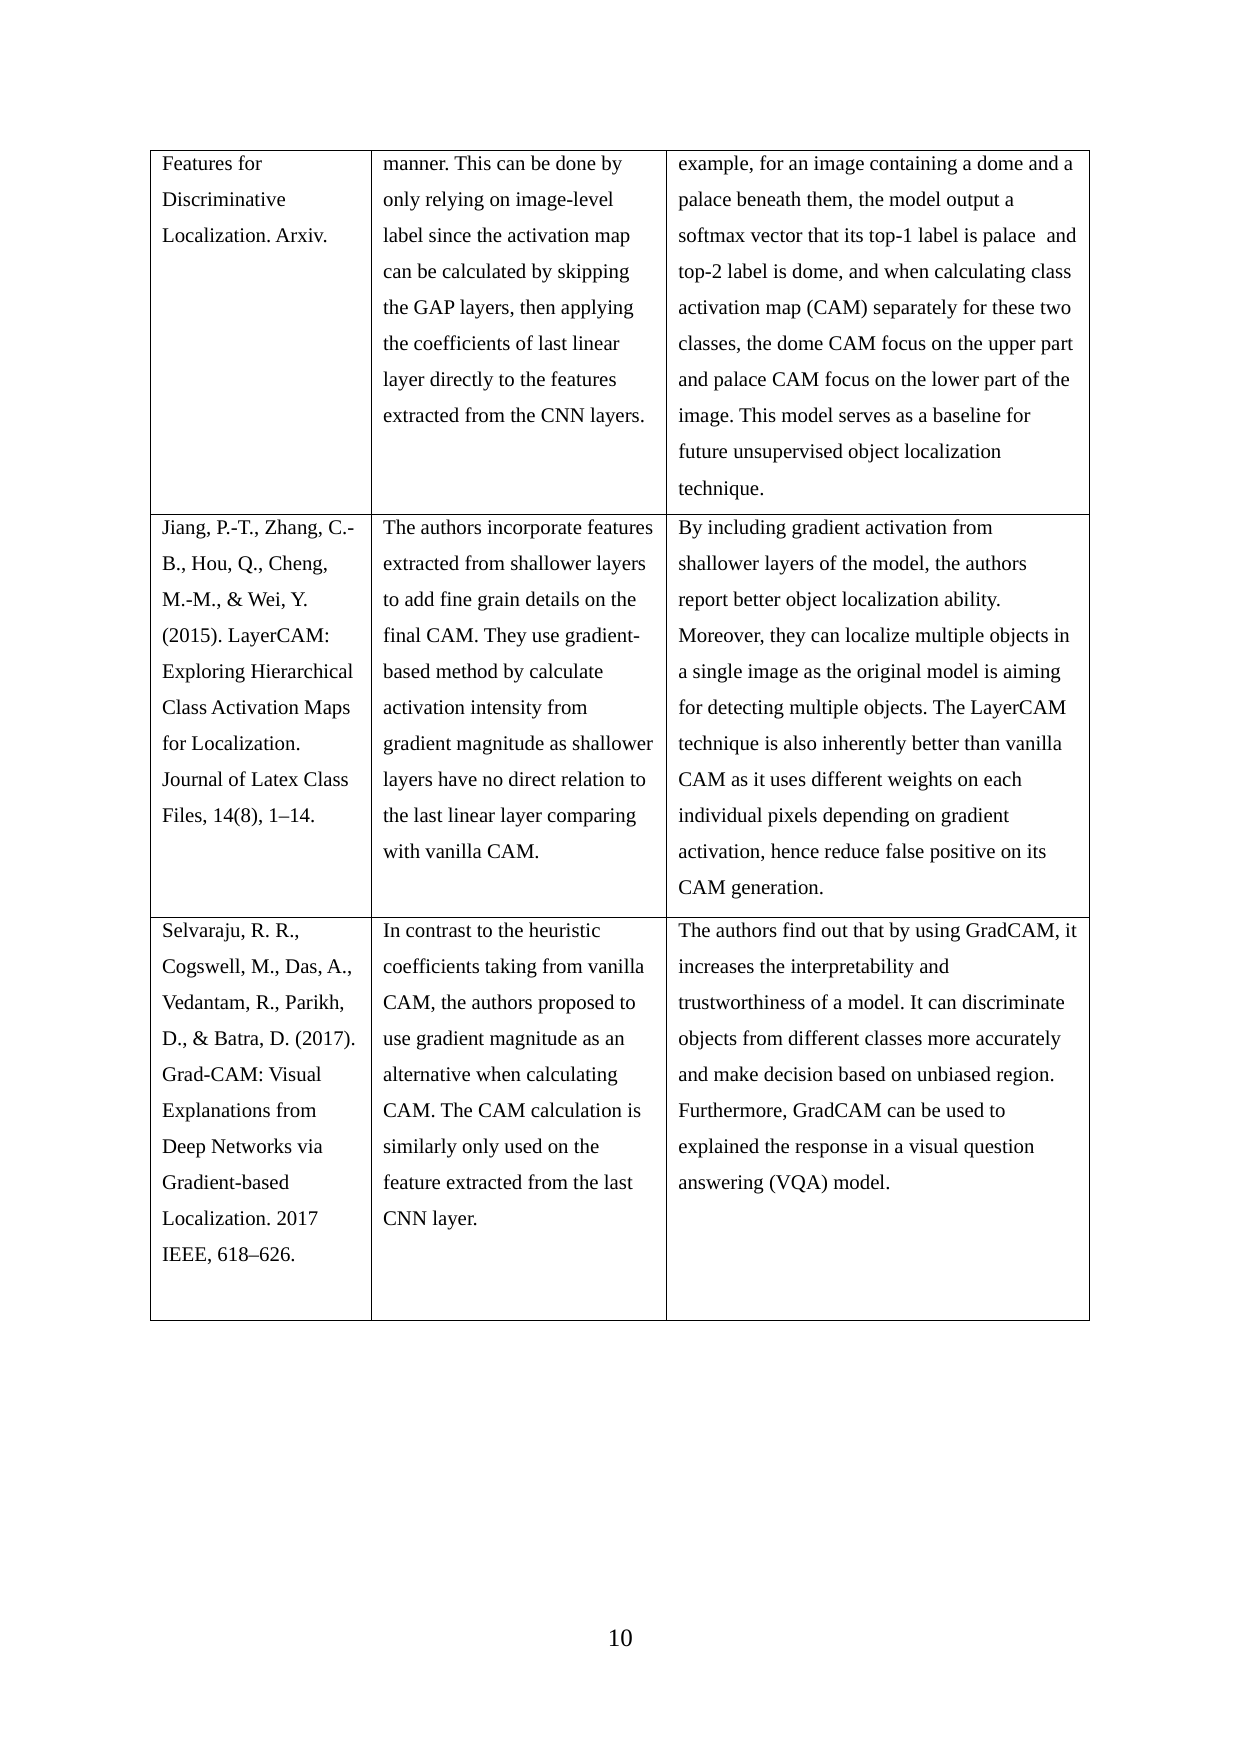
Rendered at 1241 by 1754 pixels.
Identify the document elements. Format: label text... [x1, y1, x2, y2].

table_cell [151, 151, 371, 514]
table_cell Jiang, P.-T., Zhang, C.-B., Hou, Q., Cheng, M.-M., & Wei, Y. (2015). LayerCAM: Exploring Hierarchical Class Activation Maps for Localization. Journal of Latex Class Files, 14(8), 1–14. [151, 515, 371, 917]
table_cell The authors incorporate features extracted from shallower layers to add fine grain details on the final CAM. They use gradient-based method by calculate activation intensity from gradient magnitude as shallower layers have no direct relation to the last linear layer comparing with vanilla CAM. [372, 515, 666, 917]
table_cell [372, 151, 666, 514]
table_cell In contrast to the heuristic coefficients taking from vanilla CAM, the authors proposed to use gradient magnitude as an alternative when calculating CAM. The CAM calculation is similarly only used on the feature extracted from the last CNN layer. [372, 918, 666, 1320]
table_cell By including gradient activation from shallower layers of the model, the authors report better object localization ability. Moreover, they can localize multiple objects in a single image as the original model is aiming for detecting multiple objects. The LayerCAM technique is also inherently better than vanilla CAM as it uses different weights on each individual pixels depending on gradient activation, hence reduce false positive on its CAM generation. [667, 515, 1089, 917]
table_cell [667, 151, 1089, 514]
table_cell The authors find out that by using GradCAM, it increases the interpretability and trustworthiness of a model. It can discriminate objects from different classes more accurately and make decision based on unbiased region. Furthermore, GradCAM can be used to explained the response in a visual question answering (VQA) model. [667, 918, 1089, 1320]
table_cell Selvaraju, R. R., Cogswell, M., Das, A., Vedantam, R., Parikh, D., & Batra, D. (2017). Grad-CAM: Visual Explanations from Deep Networks via Gradient-based Localization. 2017 IEEE, 618–626. [151, 918, 371, 1320]
